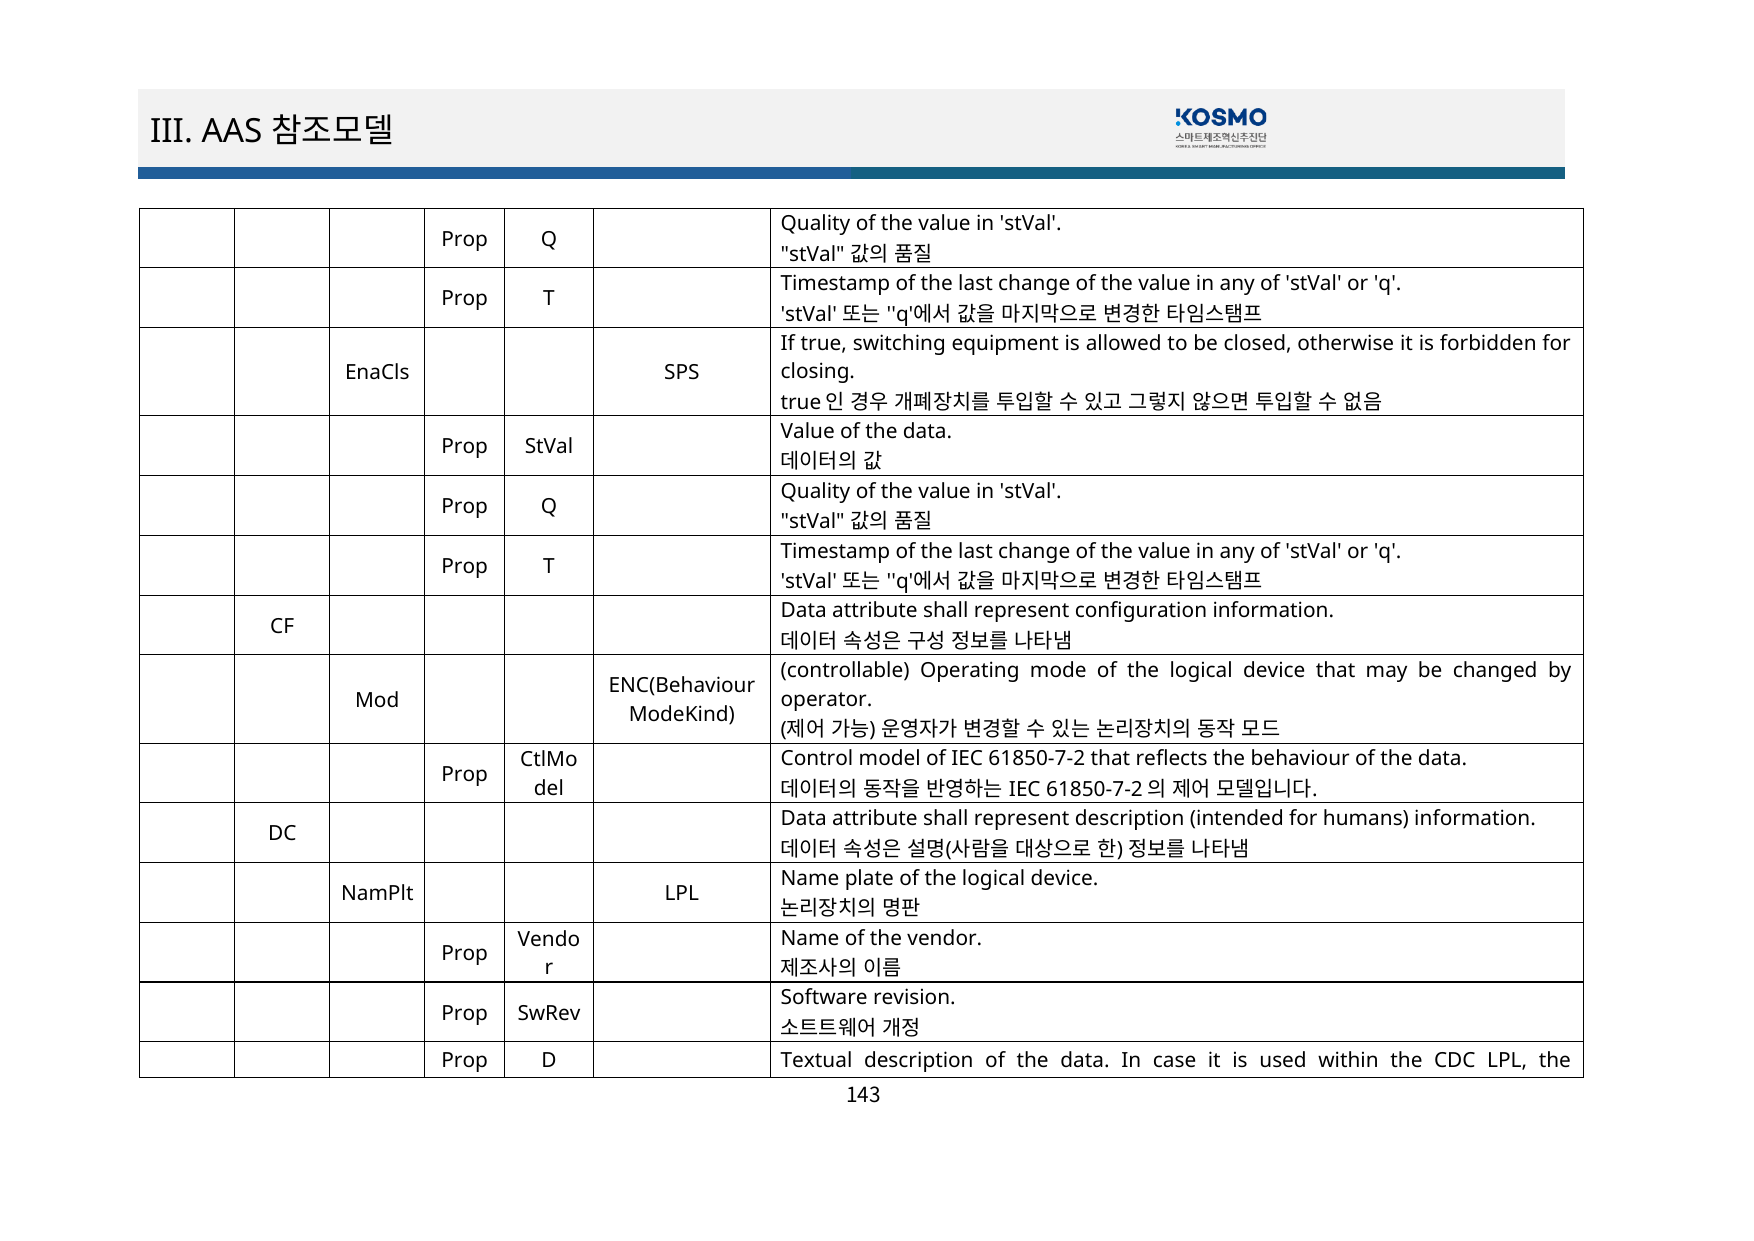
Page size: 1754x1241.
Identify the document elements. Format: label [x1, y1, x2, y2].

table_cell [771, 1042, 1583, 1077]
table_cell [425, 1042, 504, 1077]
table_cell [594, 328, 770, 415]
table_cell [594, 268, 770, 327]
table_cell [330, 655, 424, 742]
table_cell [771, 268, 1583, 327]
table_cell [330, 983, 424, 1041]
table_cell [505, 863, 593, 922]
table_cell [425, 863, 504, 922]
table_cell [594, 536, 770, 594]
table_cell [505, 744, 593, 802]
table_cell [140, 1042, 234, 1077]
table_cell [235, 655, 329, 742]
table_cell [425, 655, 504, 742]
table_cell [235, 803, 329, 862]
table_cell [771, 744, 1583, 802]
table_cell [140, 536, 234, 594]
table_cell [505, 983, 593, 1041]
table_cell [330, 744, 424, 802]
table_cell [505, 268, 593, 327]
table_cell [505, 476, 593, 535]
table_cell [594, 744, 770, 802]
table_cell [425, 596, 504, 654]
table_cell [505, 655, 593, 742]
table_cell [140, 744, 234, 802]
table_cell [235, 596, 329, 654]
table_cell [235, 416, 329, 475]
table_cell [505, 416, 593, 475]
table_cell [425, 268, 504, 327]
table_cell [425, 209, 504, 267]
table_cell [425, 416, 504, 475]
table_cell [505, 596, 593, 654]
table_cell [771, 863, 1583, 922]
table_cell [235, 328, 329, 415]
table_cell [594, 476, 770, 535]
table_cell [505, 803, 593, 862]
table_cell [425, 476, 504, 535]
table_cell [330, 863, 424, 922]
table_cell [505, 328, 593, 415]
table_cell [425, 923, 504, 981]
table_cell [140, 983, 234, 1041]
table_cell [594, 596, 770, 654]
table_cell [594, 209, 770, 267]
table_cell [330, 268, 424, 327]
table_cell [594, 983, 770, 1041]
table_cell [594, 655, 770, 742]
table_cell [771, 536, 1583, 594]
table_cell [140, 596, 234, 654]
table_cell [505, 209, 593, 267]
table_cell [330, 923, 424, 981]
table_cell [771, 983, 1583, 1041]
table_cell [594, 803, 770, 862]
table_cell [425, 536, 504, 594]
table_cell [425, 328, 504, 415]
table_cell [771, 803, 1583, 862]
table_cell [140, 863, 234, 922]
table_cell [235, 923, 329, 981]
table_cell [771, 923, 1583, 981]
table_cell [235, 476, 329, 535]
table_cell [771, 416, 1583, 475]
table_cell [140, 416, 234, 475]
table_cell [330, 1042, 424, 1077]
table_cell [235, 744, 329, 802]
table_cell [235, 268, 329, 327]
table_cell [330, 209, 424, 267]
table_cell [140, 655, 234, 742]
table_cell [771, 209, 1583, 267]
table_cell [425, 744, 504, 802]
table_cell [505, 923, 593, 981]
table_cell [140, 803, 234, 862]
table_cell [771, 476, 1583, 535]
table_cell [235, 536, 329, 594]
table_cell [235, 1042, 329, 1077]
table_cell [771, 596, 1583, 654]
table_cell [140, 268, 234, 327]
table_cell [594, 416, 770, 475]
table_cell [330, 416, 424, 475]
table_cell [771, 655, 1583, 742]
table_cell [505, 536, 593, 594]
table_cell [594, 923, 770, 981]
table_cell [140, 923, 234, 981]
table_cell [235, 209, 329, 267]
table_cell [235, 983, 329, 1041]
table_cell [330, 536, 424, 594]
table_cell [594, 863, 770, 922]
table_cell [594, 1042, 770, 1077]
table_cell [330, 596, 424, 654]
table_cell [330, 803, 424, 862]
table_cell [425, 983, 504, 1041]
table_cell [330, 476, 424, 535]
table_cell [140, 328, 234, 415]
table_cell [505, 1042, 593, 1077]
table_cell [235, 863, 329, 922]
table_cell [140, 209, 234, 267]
picture [1175, 108, 1267, 148]
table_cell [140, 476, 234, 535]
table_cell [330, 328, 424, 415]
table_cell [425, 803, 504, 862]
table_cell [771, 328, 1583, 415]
